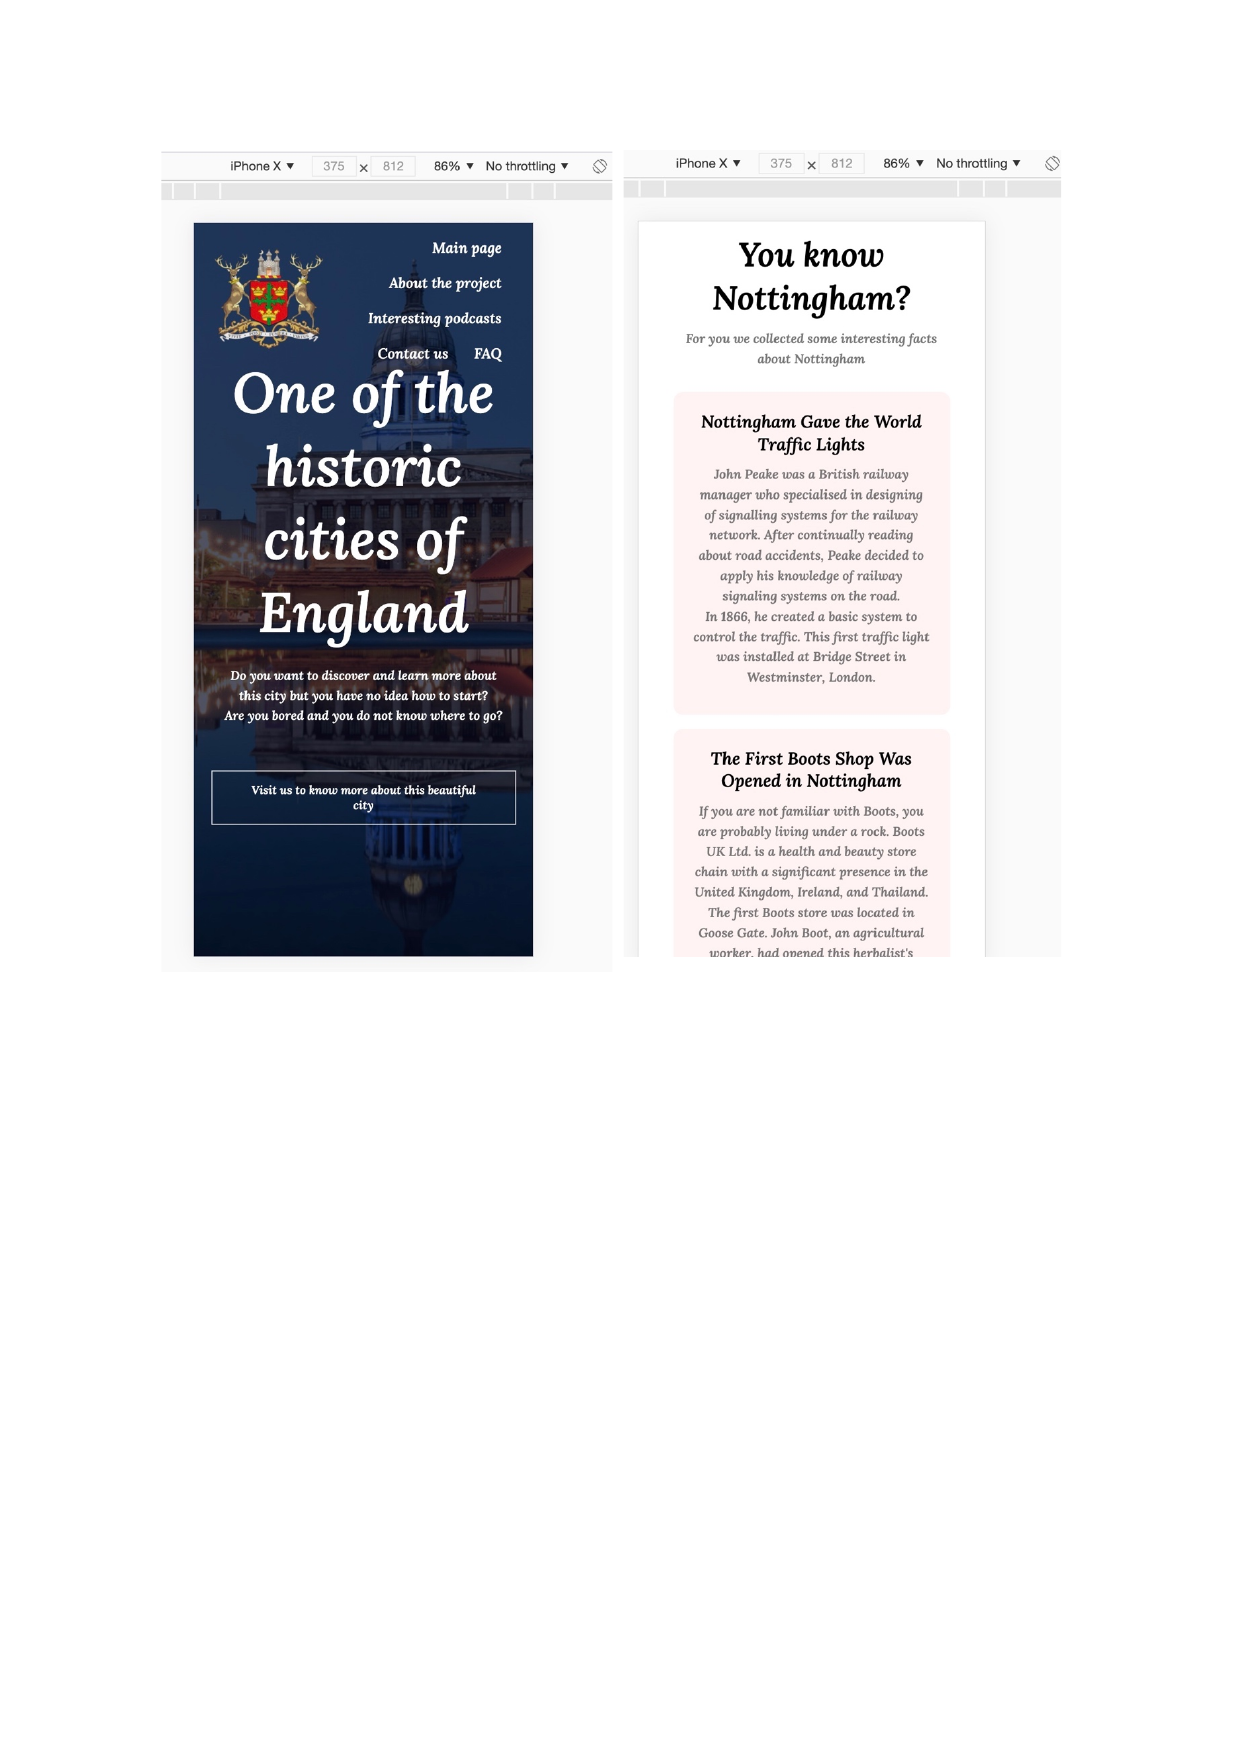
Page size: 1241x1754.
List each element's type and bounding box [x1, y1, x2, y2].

picture [623, 150, 1062, 957]
picture [161, 150, 613, 972]
table_header [612, 150, 1061, 986]
table_header [150, 150, 612, 986]
